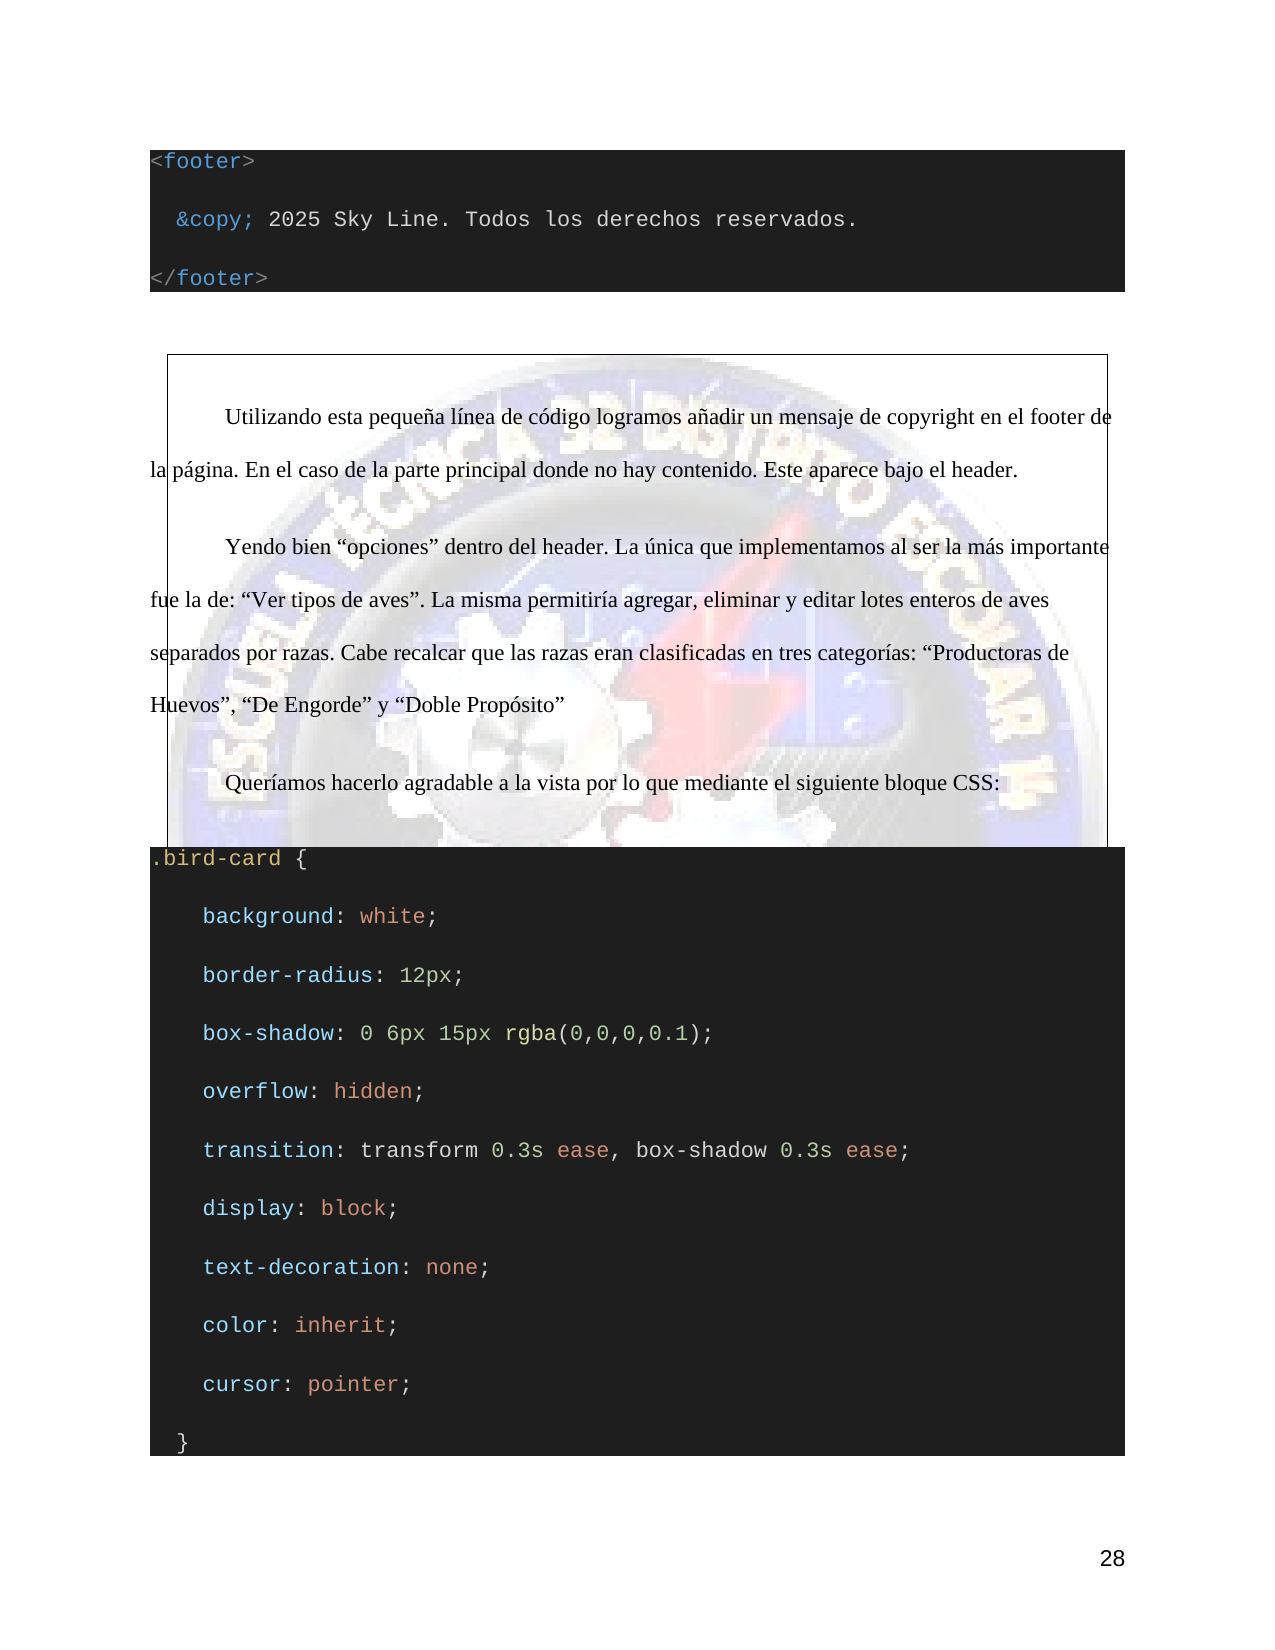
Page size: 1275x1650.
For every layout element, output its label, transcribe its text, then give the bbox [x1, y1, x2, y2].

text display: block; [150, 1198, 1125, 1222]
text background: white; [150, 905, 1125, 930]
text .bird-card { [150, 847, 1125, 872]
text &copy; 2025 Sky Line. Todos los derechos reservados. [150, 208, 1125, 233]
text <footer> [150, 150, 1125, 175]
text border-radius: 12px; [150, 964, 1125, 989]
text transition: transform 0.3s ease, box-shadow 0.3s ease; [150, 1139, 1125, 1164]
text overflow: hidden; [150, 1081, 1125, 1106]
text box-shadow: 0 6px 15px rgba(0,0,0,0.1); [150, 1022, 1125, 1047]
text Yendo bien “opciones” dentro del header. La única que implementamos al ser la más importante fue la de: “Ver tipos de aves”. La misma permitiría agregar, eliminar y editar lotes enteros de aves separados por razas. Cabe recalcar que las razas eran clasificadas en tres categorías: “Productoras de Huevos”, “De Engorde” y “Doble Propósito” [150, 533, 1125, 718]
text Queríamos hacerlo agradable a la vista por lo que mediante el siguiente bloque CSS: [150, 769, 1125, 796]
text color: inherit; [150, 1314, 1125, 1339]
text Utilizando esta pequeña línea de código logramos añadir un mensaje de copyright en el footer de la página. En el caso de la parte principal donde no hay contenido. Este aparece bajo el header. [150, 403, 1125, 482]
text </footer> [150, 267, 1125, 292]
text cursor: pointer; [150, 1373, 1125, 1398]
text text-decoration: none; [150, 1256, 1125, 1281]
text } [150, 1431, 1125, 1456]
